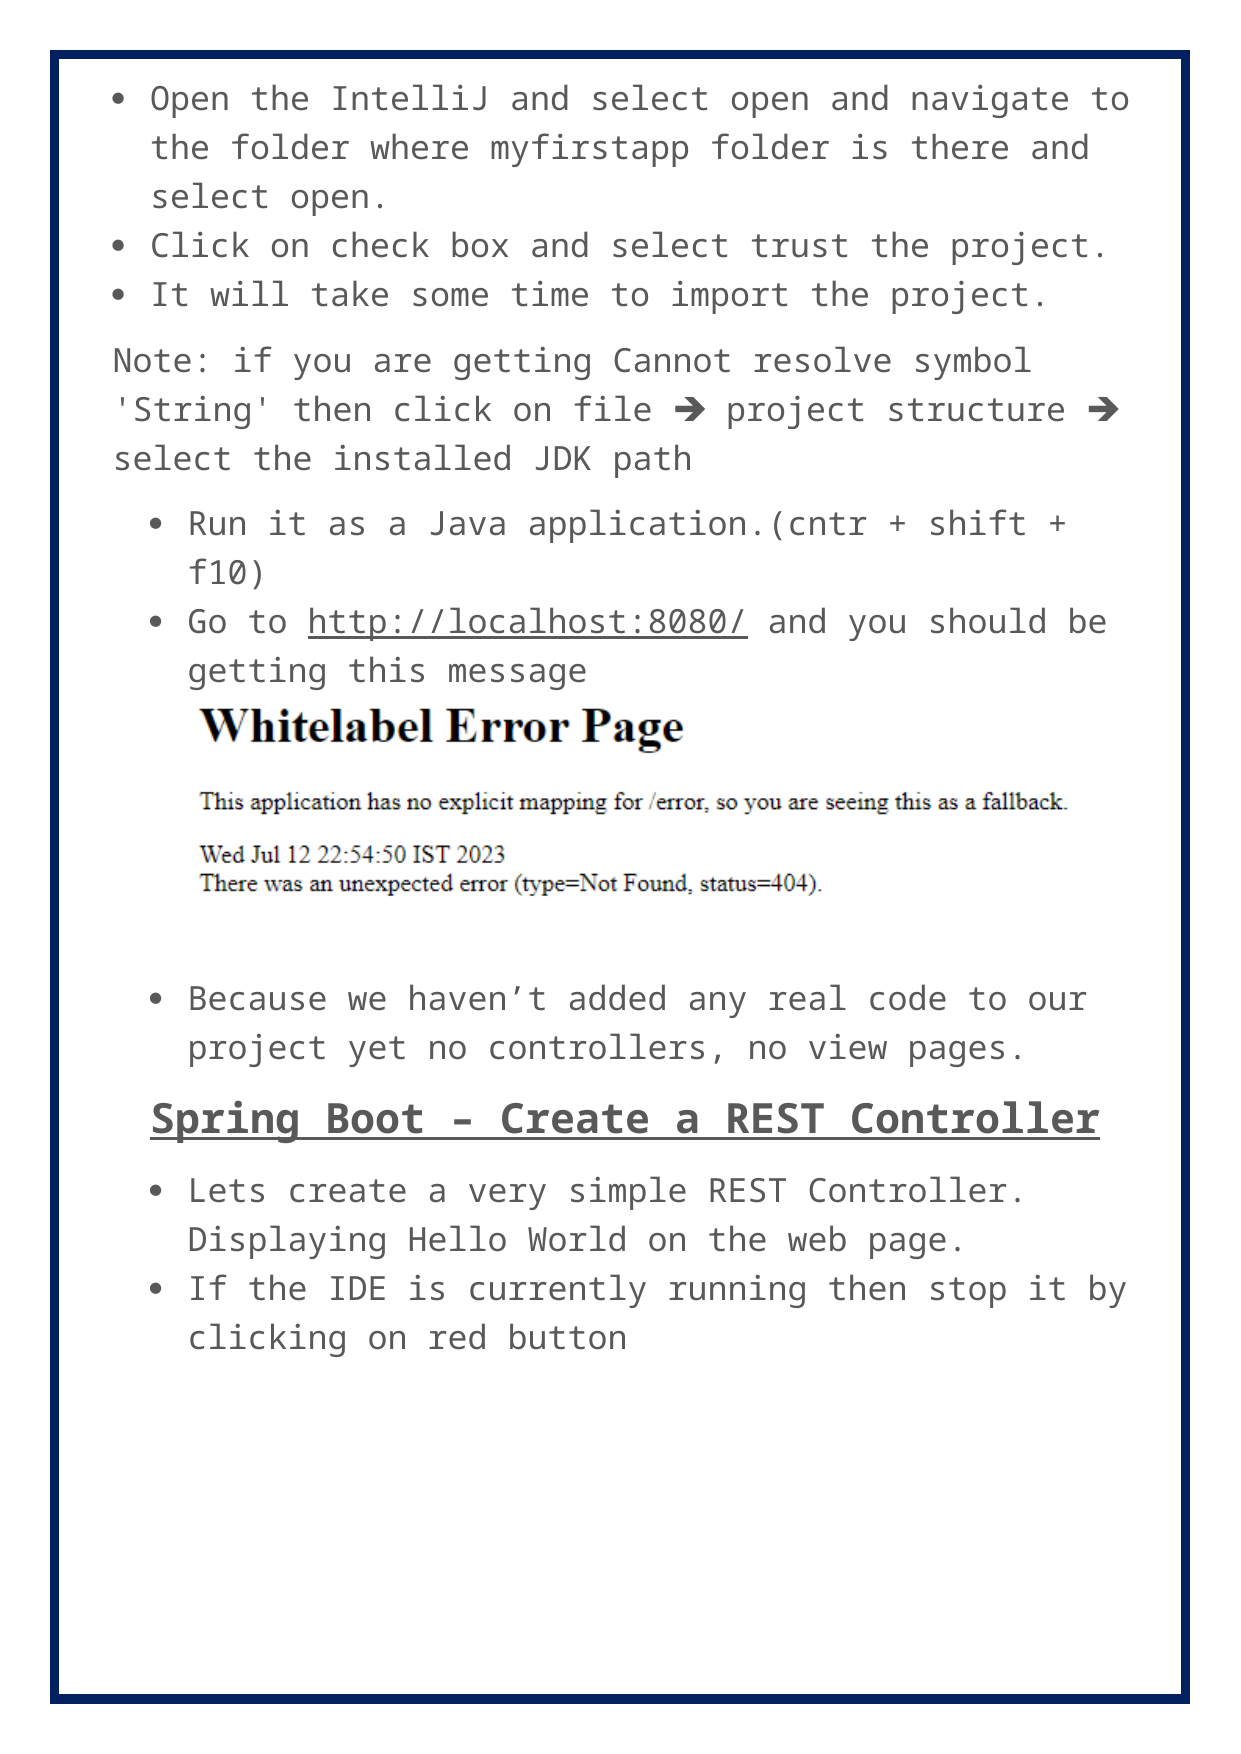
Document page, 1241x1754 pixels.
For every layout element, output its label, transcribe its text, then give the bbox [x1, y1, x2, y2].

picture [187, 695, 1169, 973]
list Open the IntelliJ and select open and navigate to the folder where myfirstapp folder is there and select open. [112, 75, 1165, 218]
list Click on check box and select trust the project. [112, 222, 1165, 267]
list Lets create a very simple REST Controller. Displaying Hello World on the web page. [150, 1167, 1165, 1261]
list It will take some time to import the project. [112, 271, 1165, 316]
list If the IDE is currently running then stop it by clicking on red button [150, 1265, 1165, 1359]
text Spring Boot – Create a REST Controller [150, 1089, 1165, 1146]
text Note: if you are getting Cannot resolve symbol 'String' then click on file project structure select the installed JDK path [112, 336, 1165, 480]
list Run it as a Java application.(cntr + shift + f10) [150, 500, 1165, 594]
list Go to http://localhost:8080/ and you should be getting this message [150, 598, 1165, 692]
list Because we haven’t added any real code to our project yet no controllers, no view pages. [150, 974, 1165, 1069]
